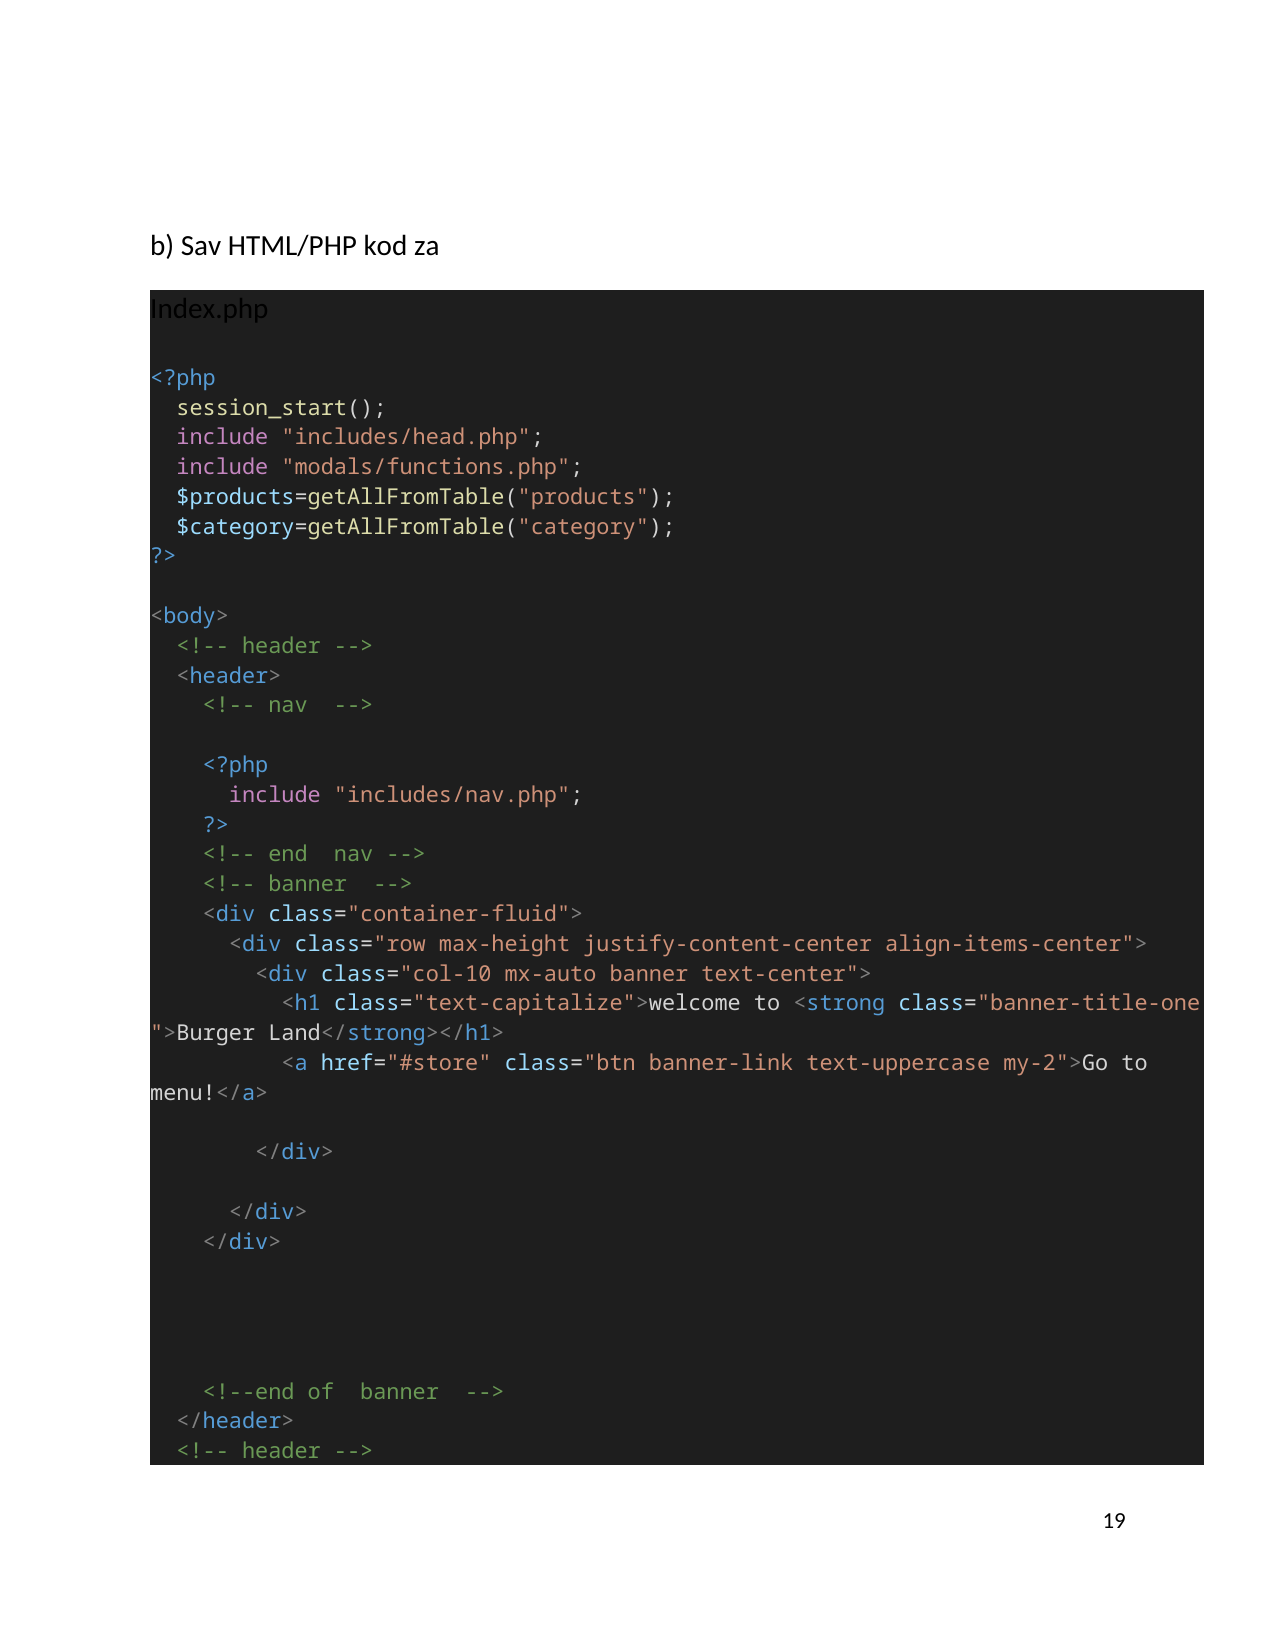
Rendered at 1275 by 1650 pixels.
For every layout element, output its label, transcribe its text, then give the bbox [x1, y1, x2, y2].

text <div class="col-10 mx-auto banner text-center"> [150, 957, 1204, 987]
text Index.php [150, 290, 1204, 326]
text <!-- nav --> [150, 689, 1204, 719]
text </div> [150, 1226, 1204, 1255]
text ?> [150, 808, 1204, 838]
text $category=getAllFromTable("category"); [150, 511, 1204, 540]
text ?> [150, 540, 1204, 570]
text <!--end of banner --> [150, 1376, 1204, 1405]
text <!-- header --> [150, 630, 1204, 659]
text </div> [150, 1136, 1204, 1166]
text <h1 class="text-capitalize">welcome to <strong class="banner-title-one ">Burger Land</strong></h1> [150, 987, 1204, 1047]
text <?php [150, 749, 1204, 779]
text <div class="row max-height justify-content-center align-items-center"> [150, 928, 1204, 957]
text <a href="#store" class="btn banner-link text-uppercase my-2">Go to menu!</a> [150, 1047, 1204, 1106]
list Sav HTML/PHP kod za [150, 227, 1128, 262]
text </div> [150, 1196, 1204, 1226]
text include "includes/nav.php"; [150, 779, 1204, 808]
text <!-- header --> [150, 1435, 1204, 1465]
text include "modals/functions.php"; [150, 451, 1204, 481]
text include "includes/head.php"; [150, 421, 1204, 451]
text <body> [150, 600, 1204, 630]
text <div class="container-fluid"> [150, 898, 1204, 928]
text </header> [150, 1405, 1204, 1435]
text <!-- end nav --> [150, 838, 1204, 868]
text <!-- banner --> [150, 868, 1204, 898]
text <?php [150, 326, 1204, 391]
text $products=getAllFromTable("products"); [150, 481, 1204, 511]
text <header> [150, 659, 1204, 689]
text session_start(); [150, 391, 1204, 421]
